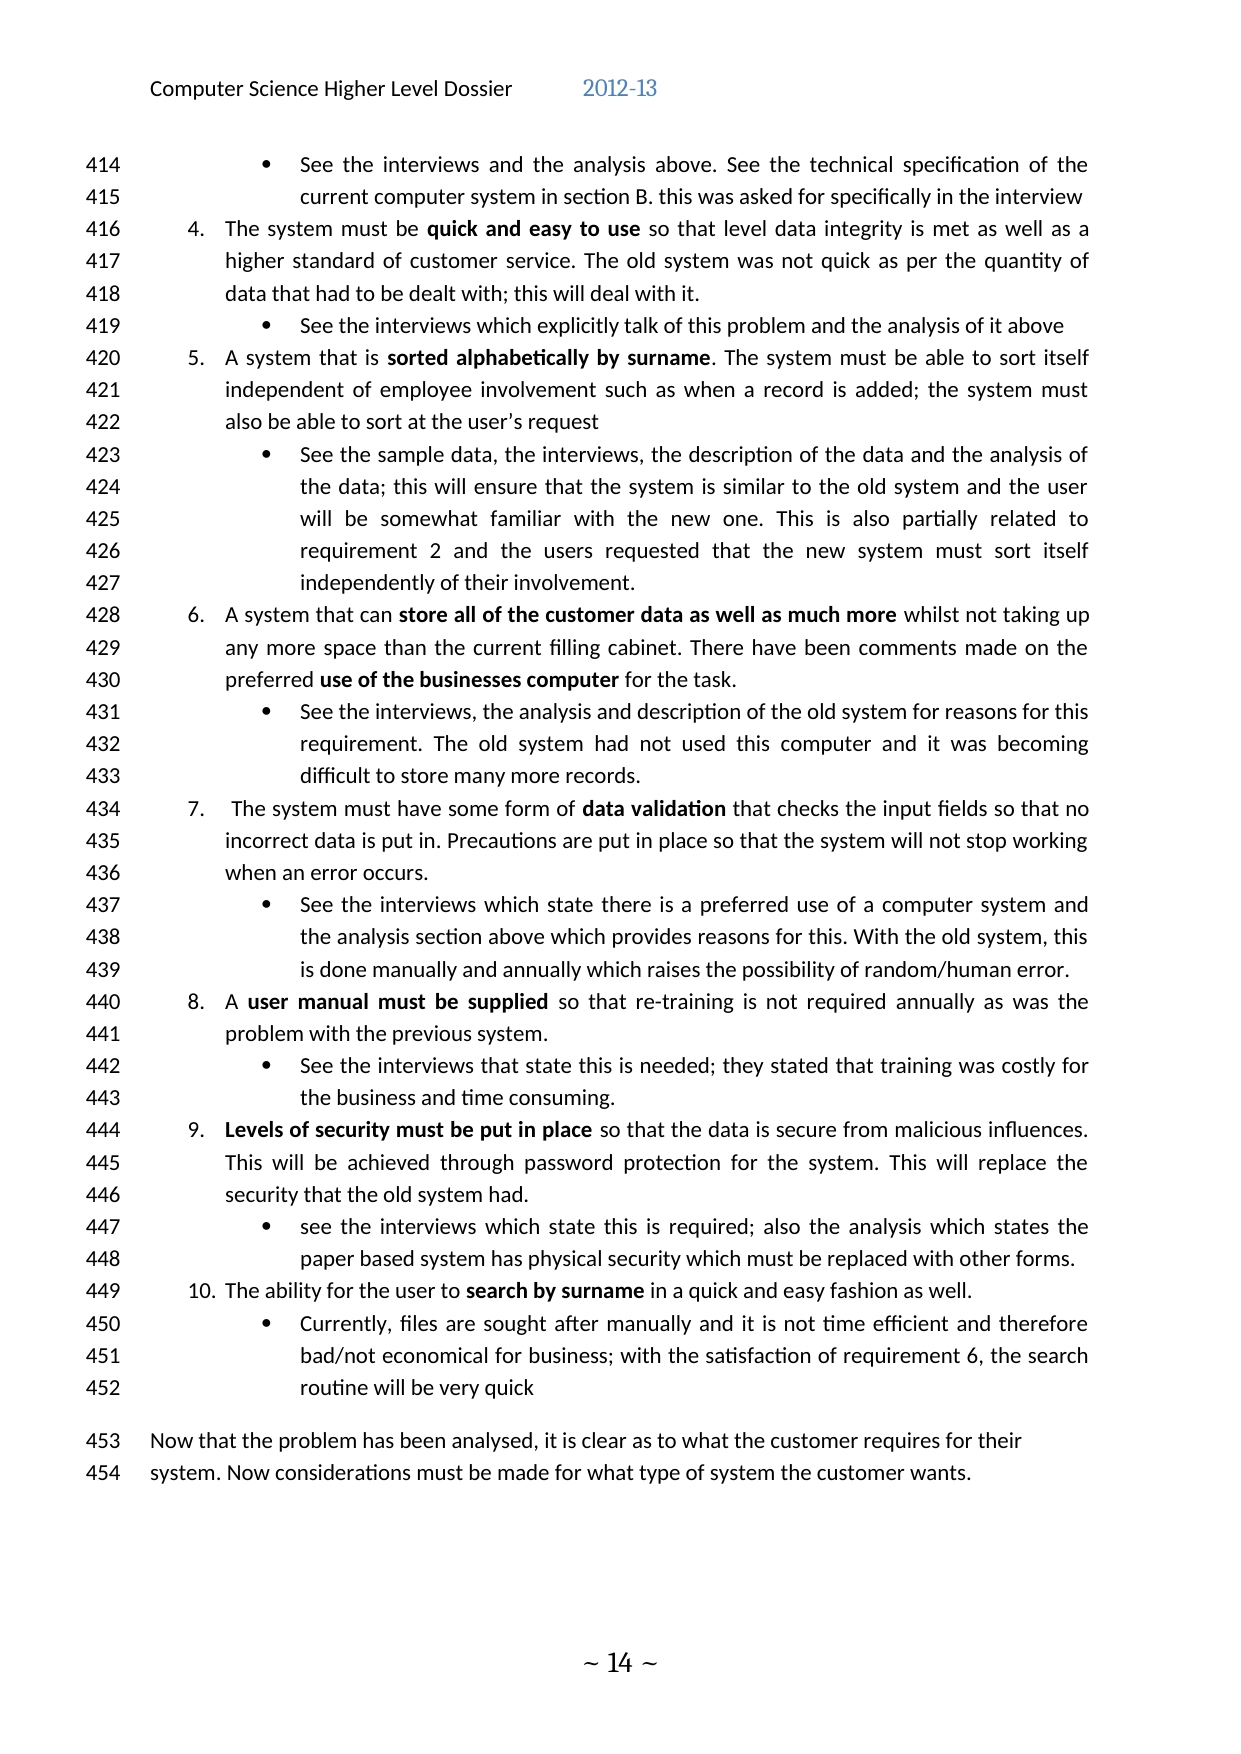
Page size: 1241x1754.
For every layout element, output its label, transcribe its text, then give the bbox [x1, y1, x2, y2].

list see the interviews which state this is required; also the analysis which states the paper based system has physical security which must be replaced with other forms. [262, 1212, 1090, 1272]
list A system that can store all of the customer data as well as much more whilst not taking up any more space than the current filling cabinet. There have been comments made on the preferred use of the businesses computer for the task. [187, 601, 1090, 693]
list Currently, files are sought after manually and it is not time efficient and therefore bad/not economical for business; with the satisfaction of requirement 6, the search routine will be very quick [262, 1309, 1090, 1401]
list See the interviews that state this is needed; they stated that training was costly for the business and time consuming. [262, 1051, 1090, 1111]
list See the interviews which explicitly talk of this problem and the analysis of it above [262, 311, 1090, 339]
list See the interviews, the analysis and description of the old system for reasons for this requirement. The old system had not used this computer and it was becoming difficult to store many more records. [262, 697, 1090, 789]
list The ability for the user to search by surname in a quick and easy fashion as well. [187, 1277, 1090, 1304]
list See the sample data, the interviews, the description of the data and the analysis of the data; this will ensure that the system is similar to the old system and the user will be somewhat familiar with the new one. This is also partially related to requirement 2 and the users requested that the new system must sort itself independently of their involvement. [262, 440, 1090, 596]
list Levels of security must be put in place so that the data is secure from malicious influences. This will be achieved through password protection for the system. This will replace the security that the old system had. [187, 1116, 1090, 1208]
list See the interviews which state there is a preferred use of a computer system and the analysis section above which provides reasons for this. With the old system, this is done manually and annually which raises the possibility of random/human error. [262, 890, 1090, 983]
list A user manual must be supplied so that re-training is not required annually as was the problem with the previous system. [187, 987, 1090, 1047]
text Now that the problem has been analysed, it is clear as to what the customer requires for their system. Now considerations must be made for what type of system the customer wants. [150, 1426, 1090, 1486]
list The system must be quick and easy to use so that level data integrity is met as well as a higher standard of customer service. The old system was not quick as per the quantity of data that had to be dealt with; this will deal with it. [187, 214, 1090, 307]
list See the interviews and the analysis above. See the technical specification of the current computer system in section B. this was asked for specifically in the interview [262, 150, 1090, 210]
list The system must have some form of data validation that checks the input fields so that no incorrect data is put in. Precautions are put in place so that the system will not stop working when an error occurs. [187, 794, 1090, 886]
list A system that is sorted alphabetically by surname. The system must be able to sort itself independent of employee involvement such as when a record is added; the system must also be able to sort at the user’s request [187, 343, 1090, 436]
